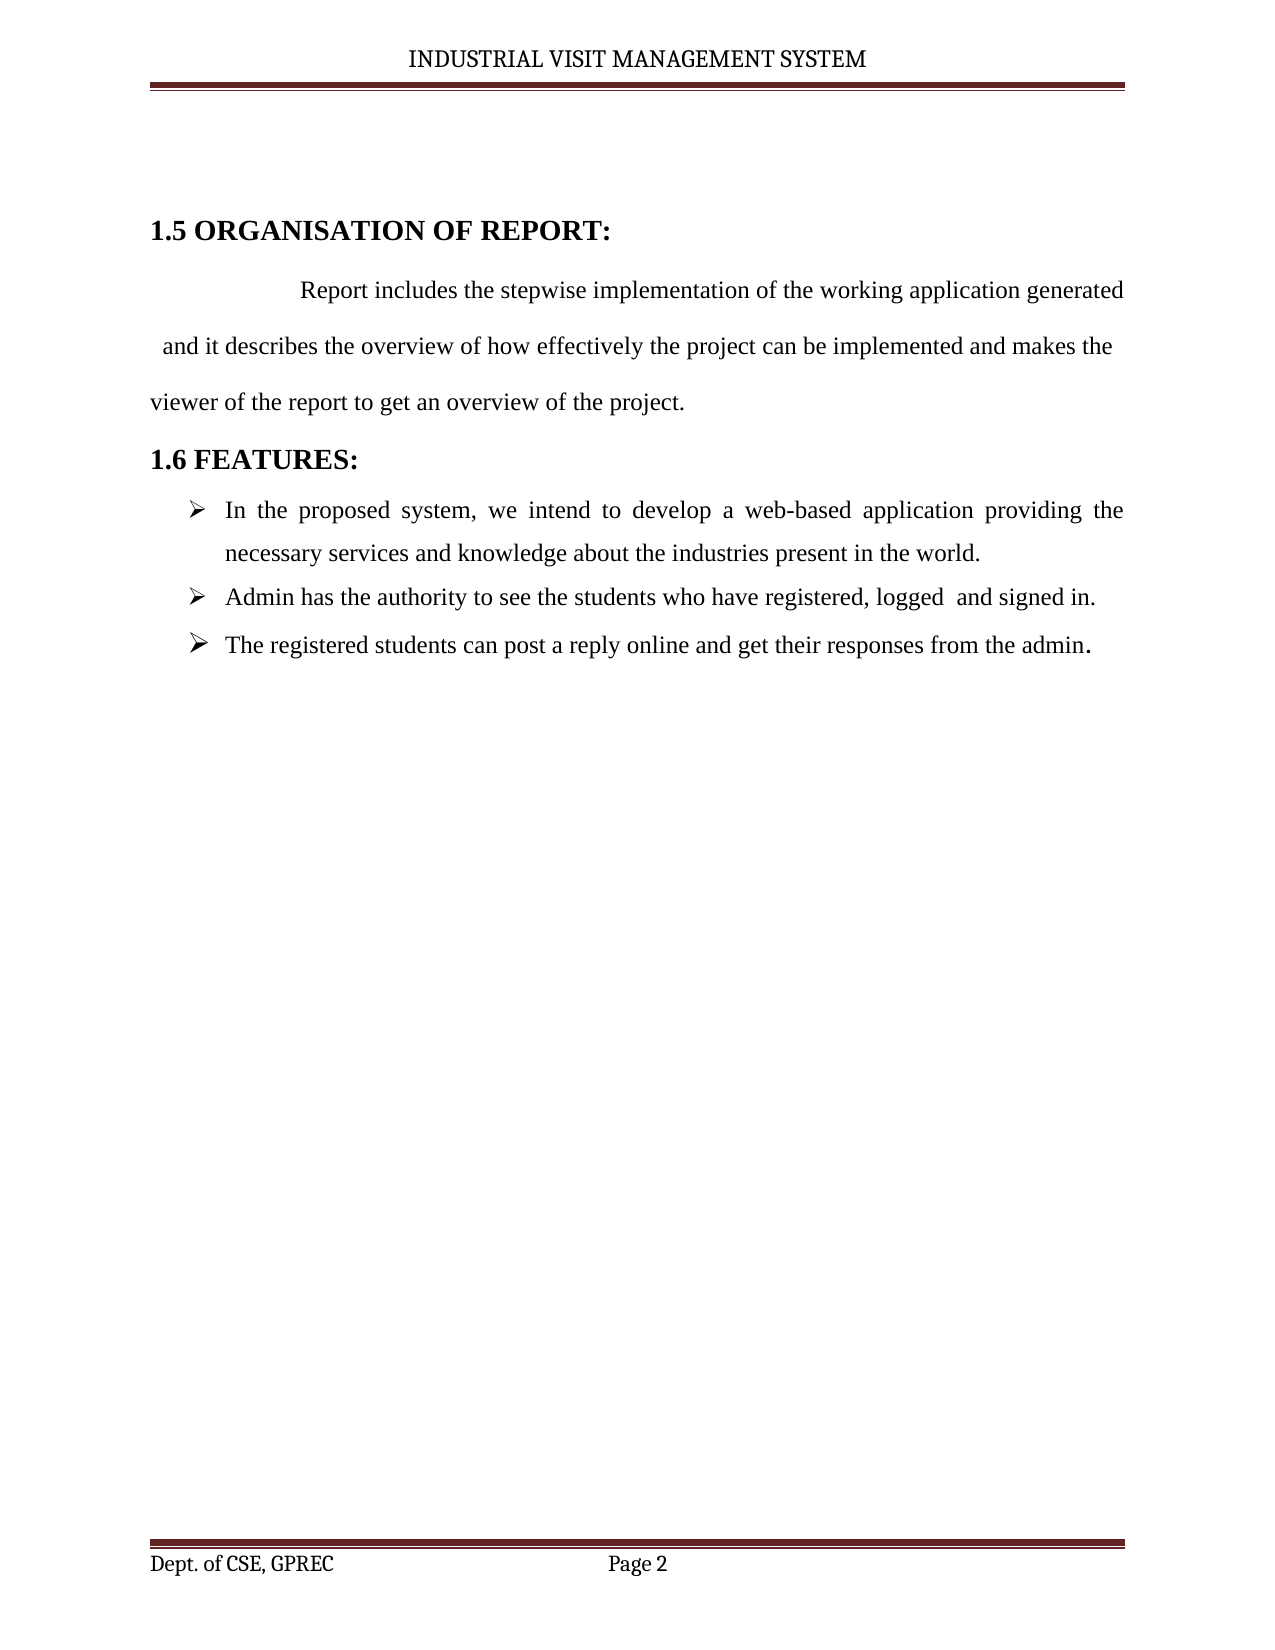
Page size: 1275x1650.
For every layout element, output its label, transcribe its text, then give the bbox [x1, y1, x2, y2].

text 1.5 ORGANISATION OF REPORT: [150, 213, 1125, 246]
text Report includes the stepwise implementation of the working application generated [150, 276, 1125, 304]
text 1.6 FEATURES: [150, 442, 1125, 476]
text viewer of the report to get an overview of the project. [150, 387, 1125, 416]
text and it describes the overview of how effectively the project can be implemented and makes the [150, 331, 1125, 360]
list In the proposed system, we intend to develop a web-based application providing the necessary services and knowledge about the industries present in the world. [187, 495, 1125, 567]
list The registered students can post a reply online and get their responses from the admin. [187, 625, 1125, 660]
list Admin has the authority to see the students who have registered, logged and signed in. [187, 582, 1125, 610]
